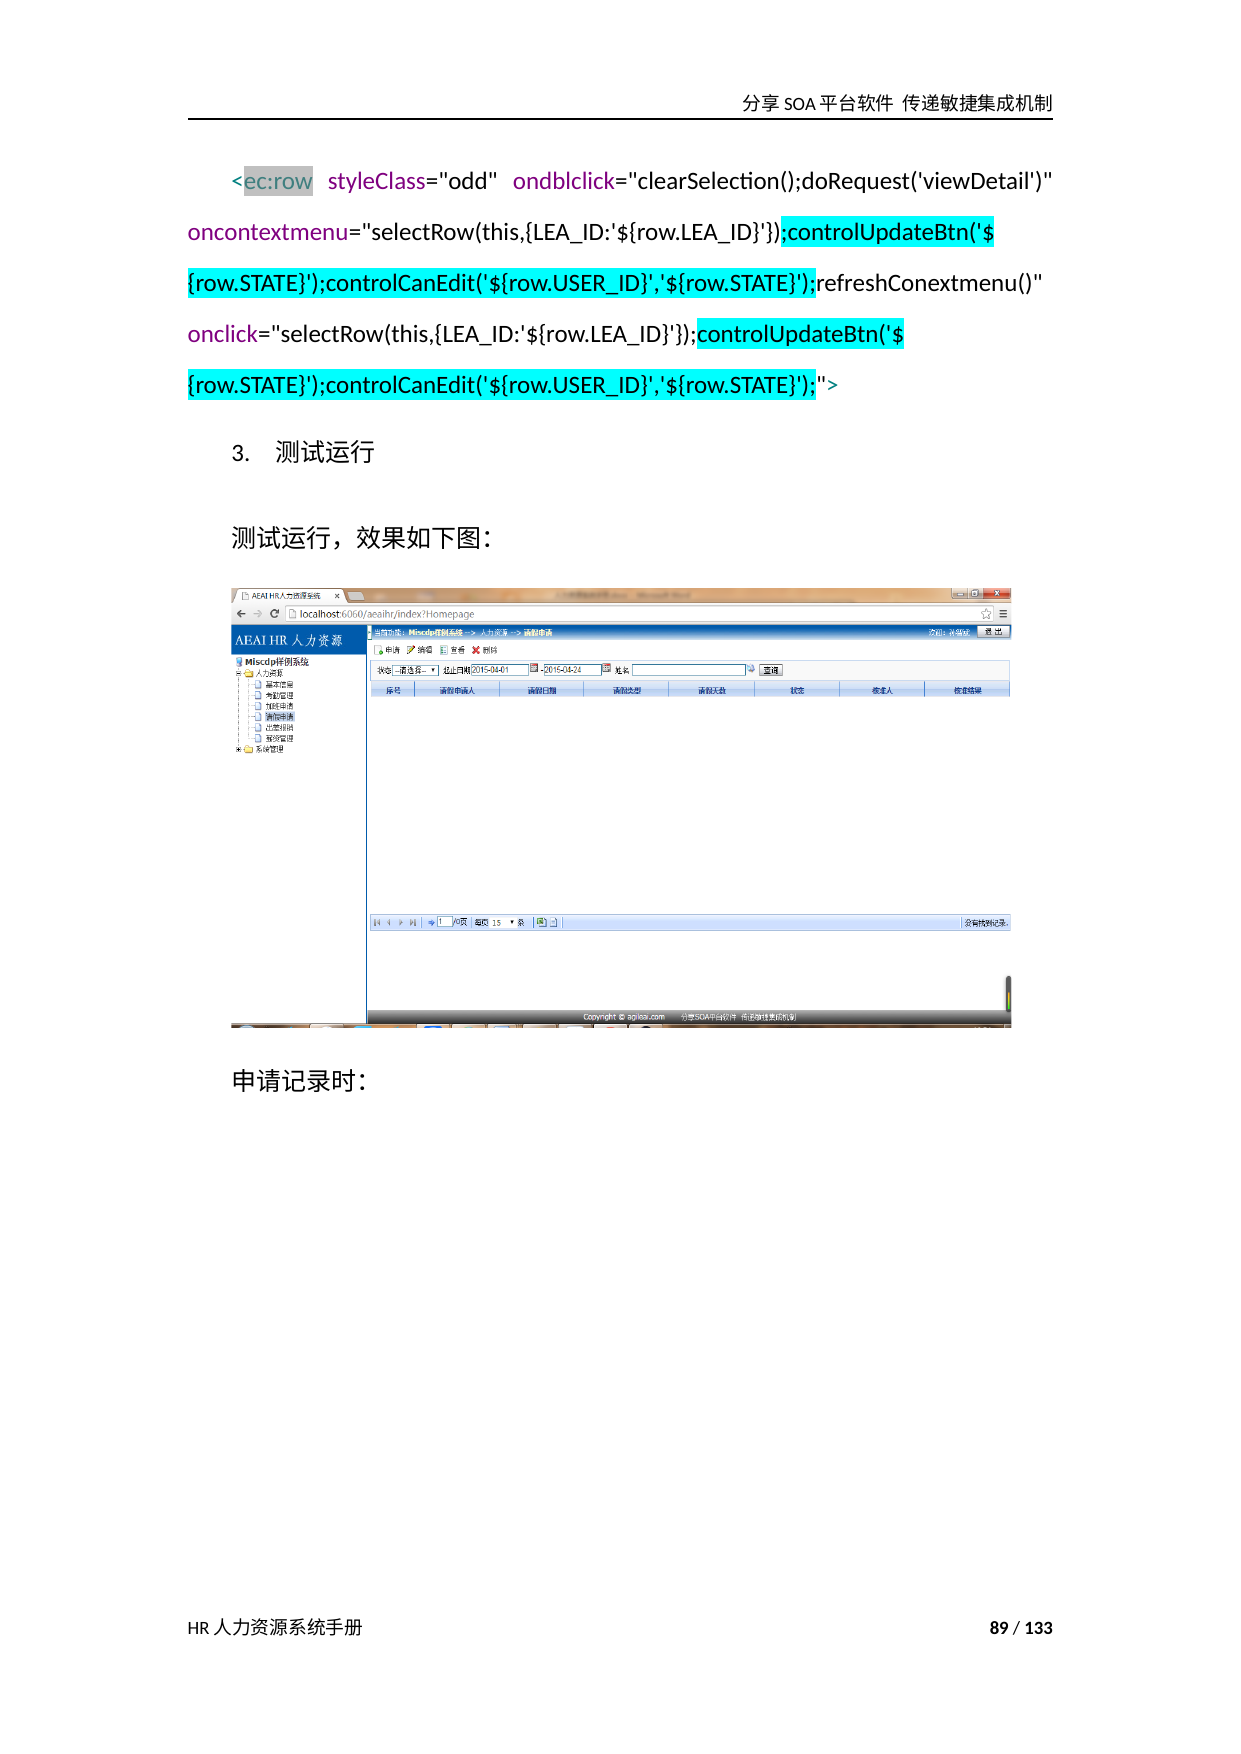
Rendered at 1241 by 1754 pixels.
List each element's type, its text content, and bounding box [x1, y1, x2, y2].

text 申请记录时： [187, 1046, 1053, 1113]
list 测试运行 [231, 417, 1053, 485]
text 测试运行，效果如下图： [187, 503, 1053, 571]
picture [231, 588, 1012, 1028]
text <ec:row styleClass="odd" ondblclick="clearSelection();doRequest('viewDetail')" oncontextmenu="selectRow(this,{LEA_ID:'${row.LEA_ID}'});controlUpdateBtn('${row.STATE}');controlCanEdit('${row.USER_ID}','${row.STATE}');refreshConextmenu()" onclick="selectRow(this,{LEA_ID:'${row.LEA_ID}'});controlUpdateBtn('${row.STATE}');controlCanEdit('${row.USER_ID}','${row.STATE}');"> [187, 164, 1053, 402]
